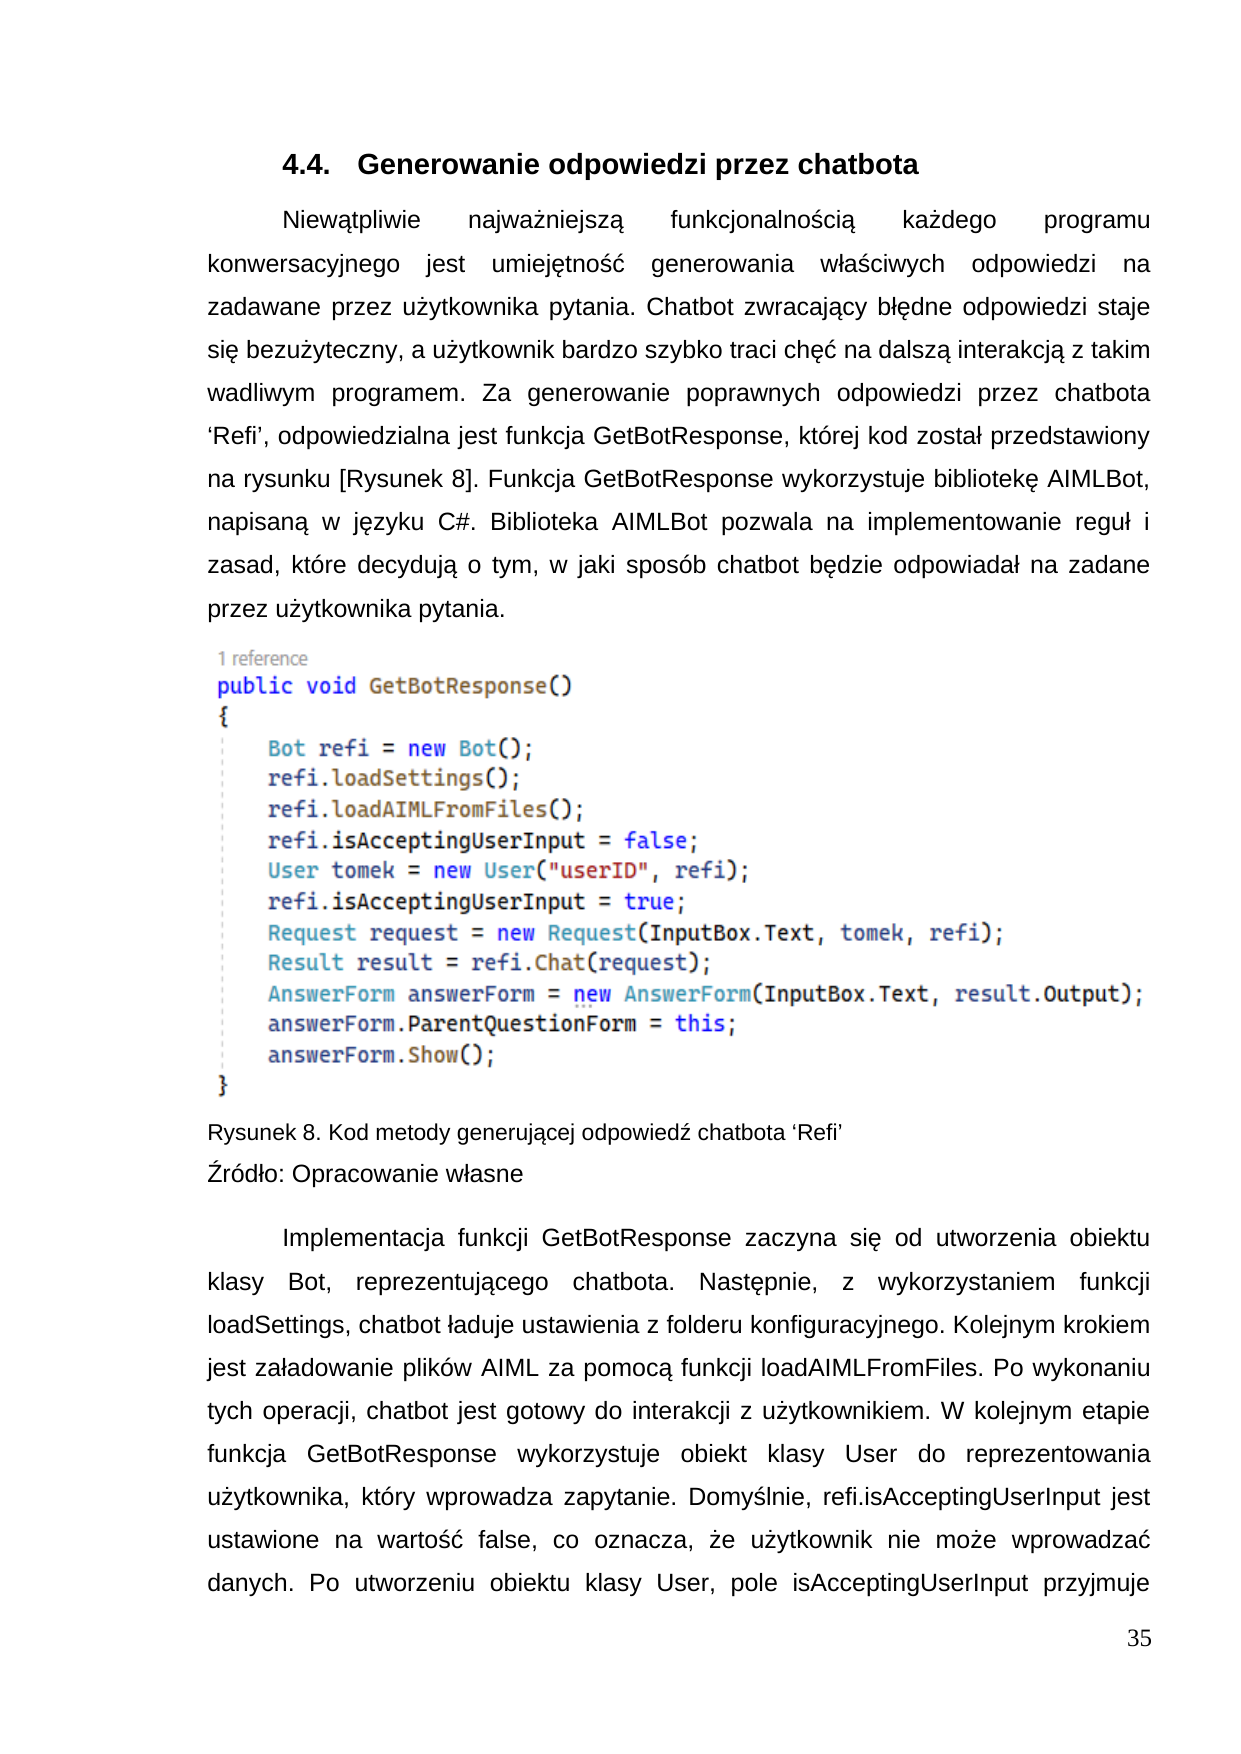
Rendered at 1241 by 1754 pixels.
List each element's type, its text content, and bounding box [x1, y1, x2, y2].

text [207, 1223, 1152, 1597]
text Niewątpliwie najważniejszą funkcjonalnością każdego programu konwersacyjnego jest umiejętność generowania właściwych odpowiedzi na zadawane przez użytkownika pytania. Chatbot zwracający błędne odpowiedzi staje się bezużyteczny, a użytkownik bardzo szybko traci chęć na dalszą interakcją z takim wadliwym programem. Za generowanie poprawnych odpowiedzi przez chatbota ‘Refi’, odpowiedzialna jest funkcja GetBotResponse, której kod został przedstawiony na rysunku [Rysunek 8]. Funkcja GetBotResponse wykorzystuje bibliotekę AIMLBot, napisaną w języku C#. Biblioteka AIMLBot pozwala na implementowanie reguł i zasad, które decydują o tym, w jaki sposób chatbot będzie odpowiadał na zadane przez użytkownika pytania. [207, 206, 1152, 622]
picture [207, 636, 1156, 1105]
text Rysunek 8. Kod metody generującej odpowiedź chatbota ‘Refi’ Źródło: Opracowanie własne [207, 1119, 1152, 1188]
text Generowanie odpowiedzi przez chatbota [282, 147, 1152, 181]
